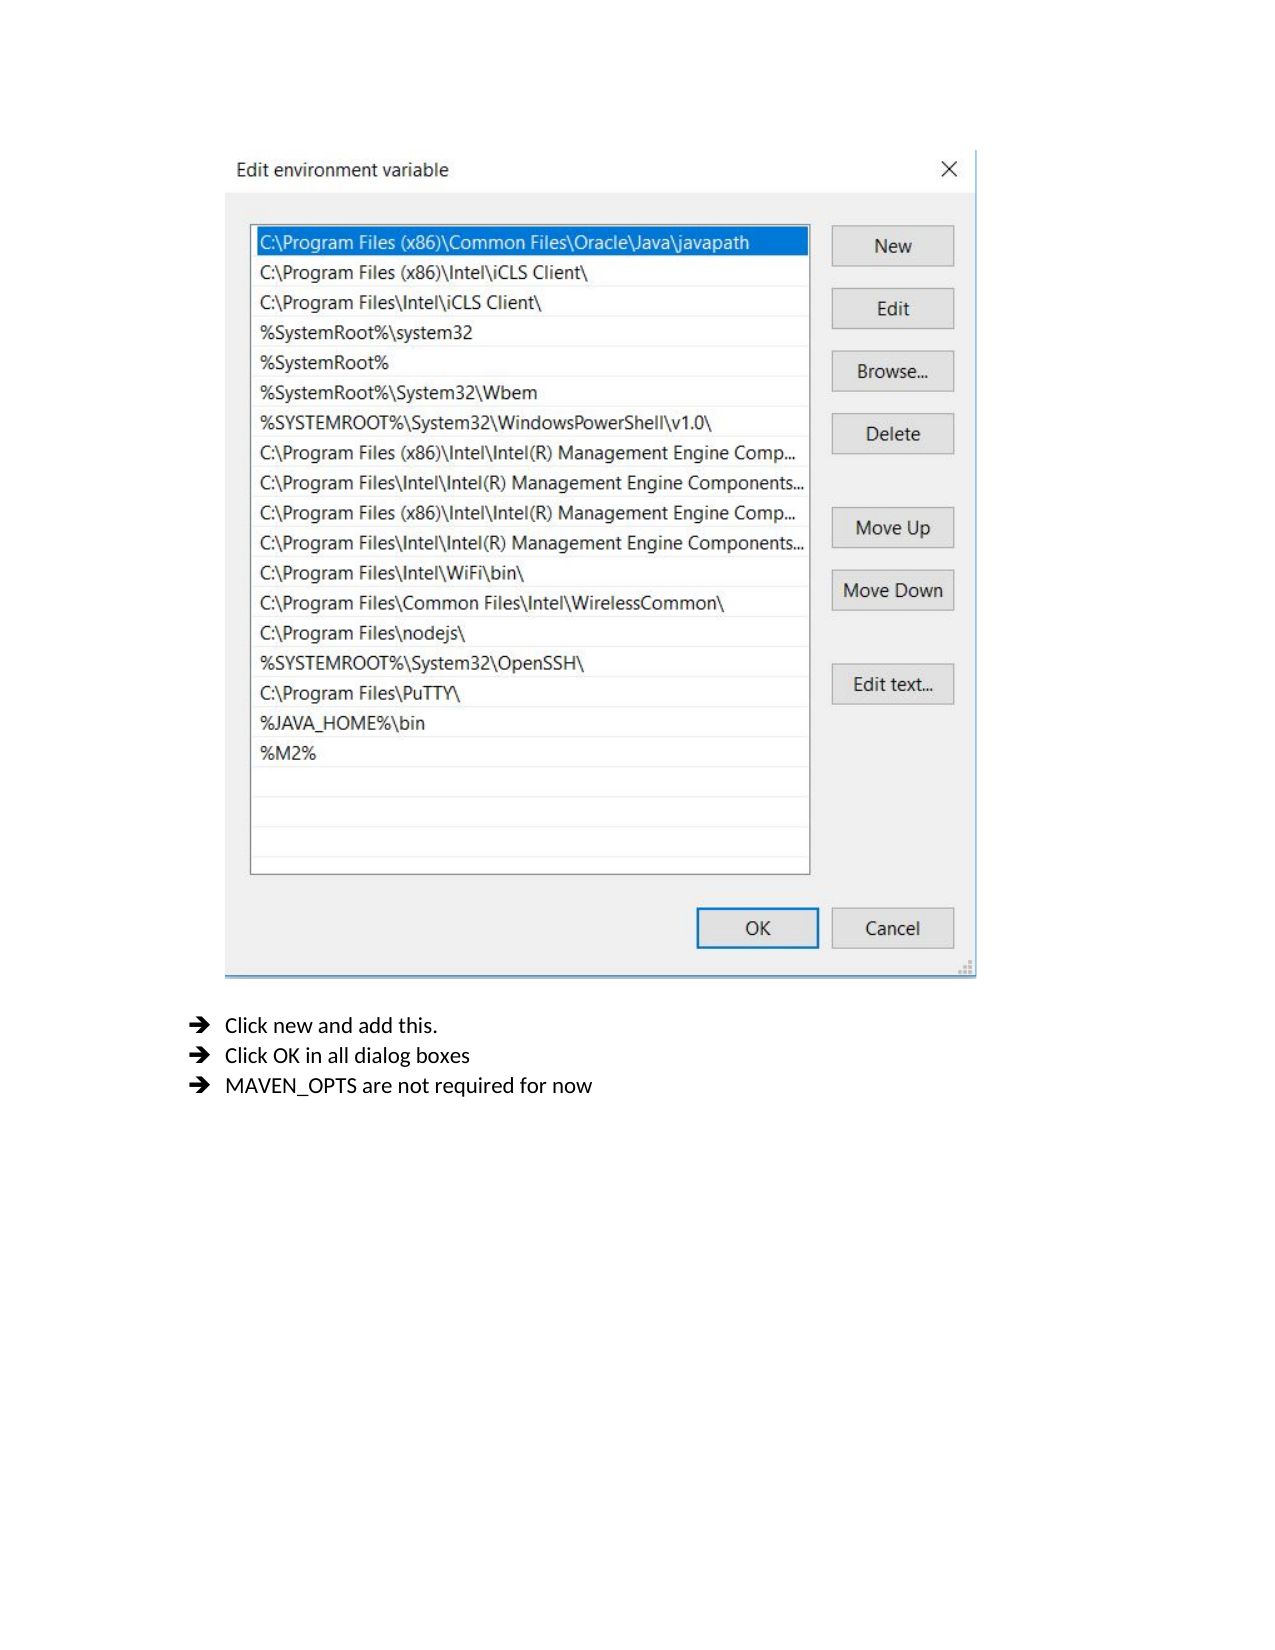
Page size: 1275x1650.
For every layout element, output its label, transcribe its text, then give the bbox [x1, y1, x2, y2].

picture [225, 150, 977, 979]
list MAVEN_OPTS are not required for now [187, 1072, 1125, 1099]
list Click OK in all dialog boxes [187, 1041, 1125, 1069]
list Click new and add this. [187, 1011, 1125, 1039]
